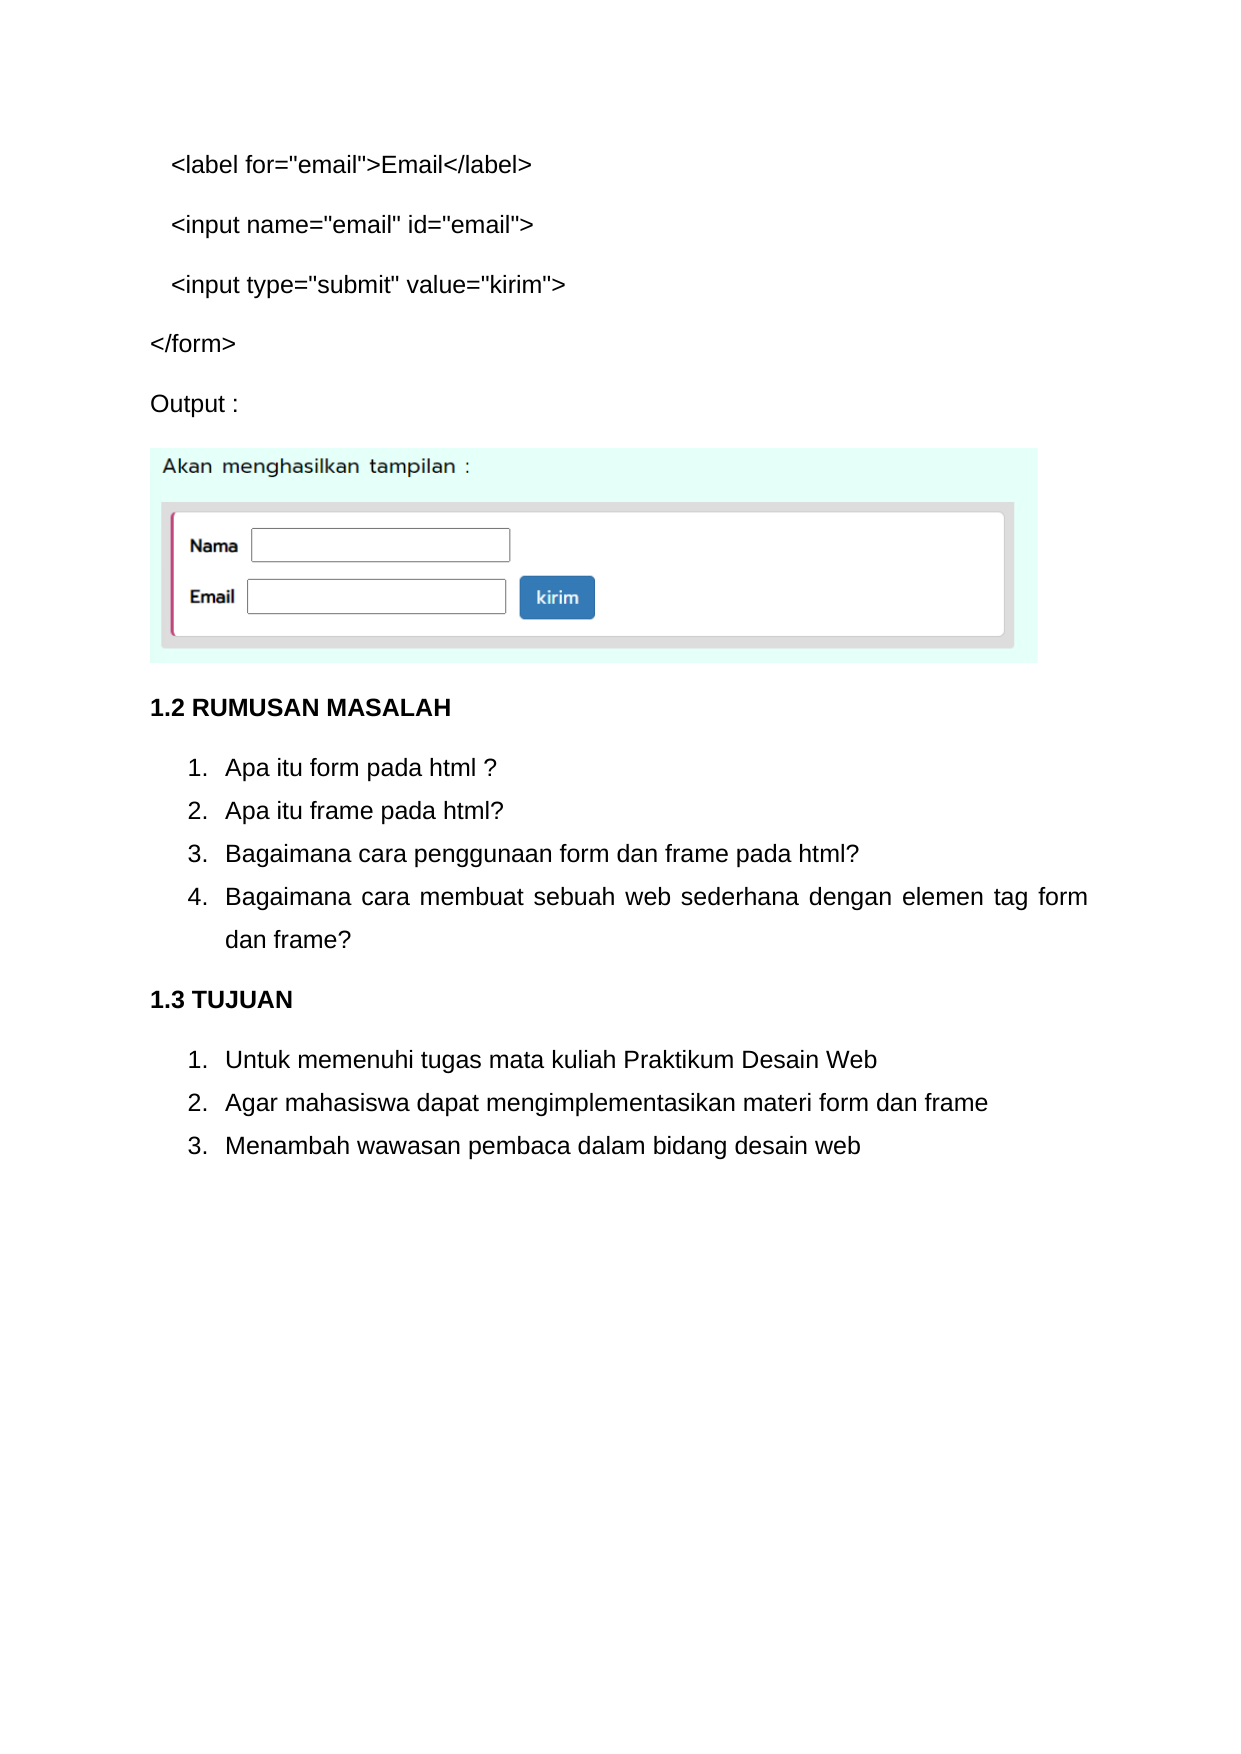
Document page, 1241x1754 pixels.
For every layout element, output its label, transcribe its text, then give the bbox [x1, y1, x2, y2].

text 1.2 RUMUSAN MASALAH [150, 693, 1090, 722]
text Output : [150, 389, 1090, 418]
list Bagaimana cara membuat sebuah web sederhana dengan elemen tag form dan frame? [187, 882, 1090, 954]
list Apa itu form pada html ? [187, 753, 1090, 782]
list Bagaimana cara penggunaan form dan frame pada html? [187, 839, 1090, 868]
list Apa itu frame pada html? [187, 796, 1090, 825]
text </form> [150, 329, 1090, 358]
picture [150, 448, 1038, 663]
list Agar mahasiswa dapat mengimplementasikan materi form dan frame [187, 1088, 1090, 1117]
list Untuk memenuhi tugas mata kuliah Praktikum Desain Web [187, 1045, 1090, 1074]
text <input name="email" id="email"> [150, 210, 1090, 238]
text <label for="email">Email</label> [150, 150, 1090, 179]
text <input type="submit" value="kirim"> [150, 269, 1090, 298]
text 1.3 TUJUAN [150, 985, 1090, 1014]
list Menambah wawasan pembaca dalam bidang desain web [187, 1131, 1090, 1160]
